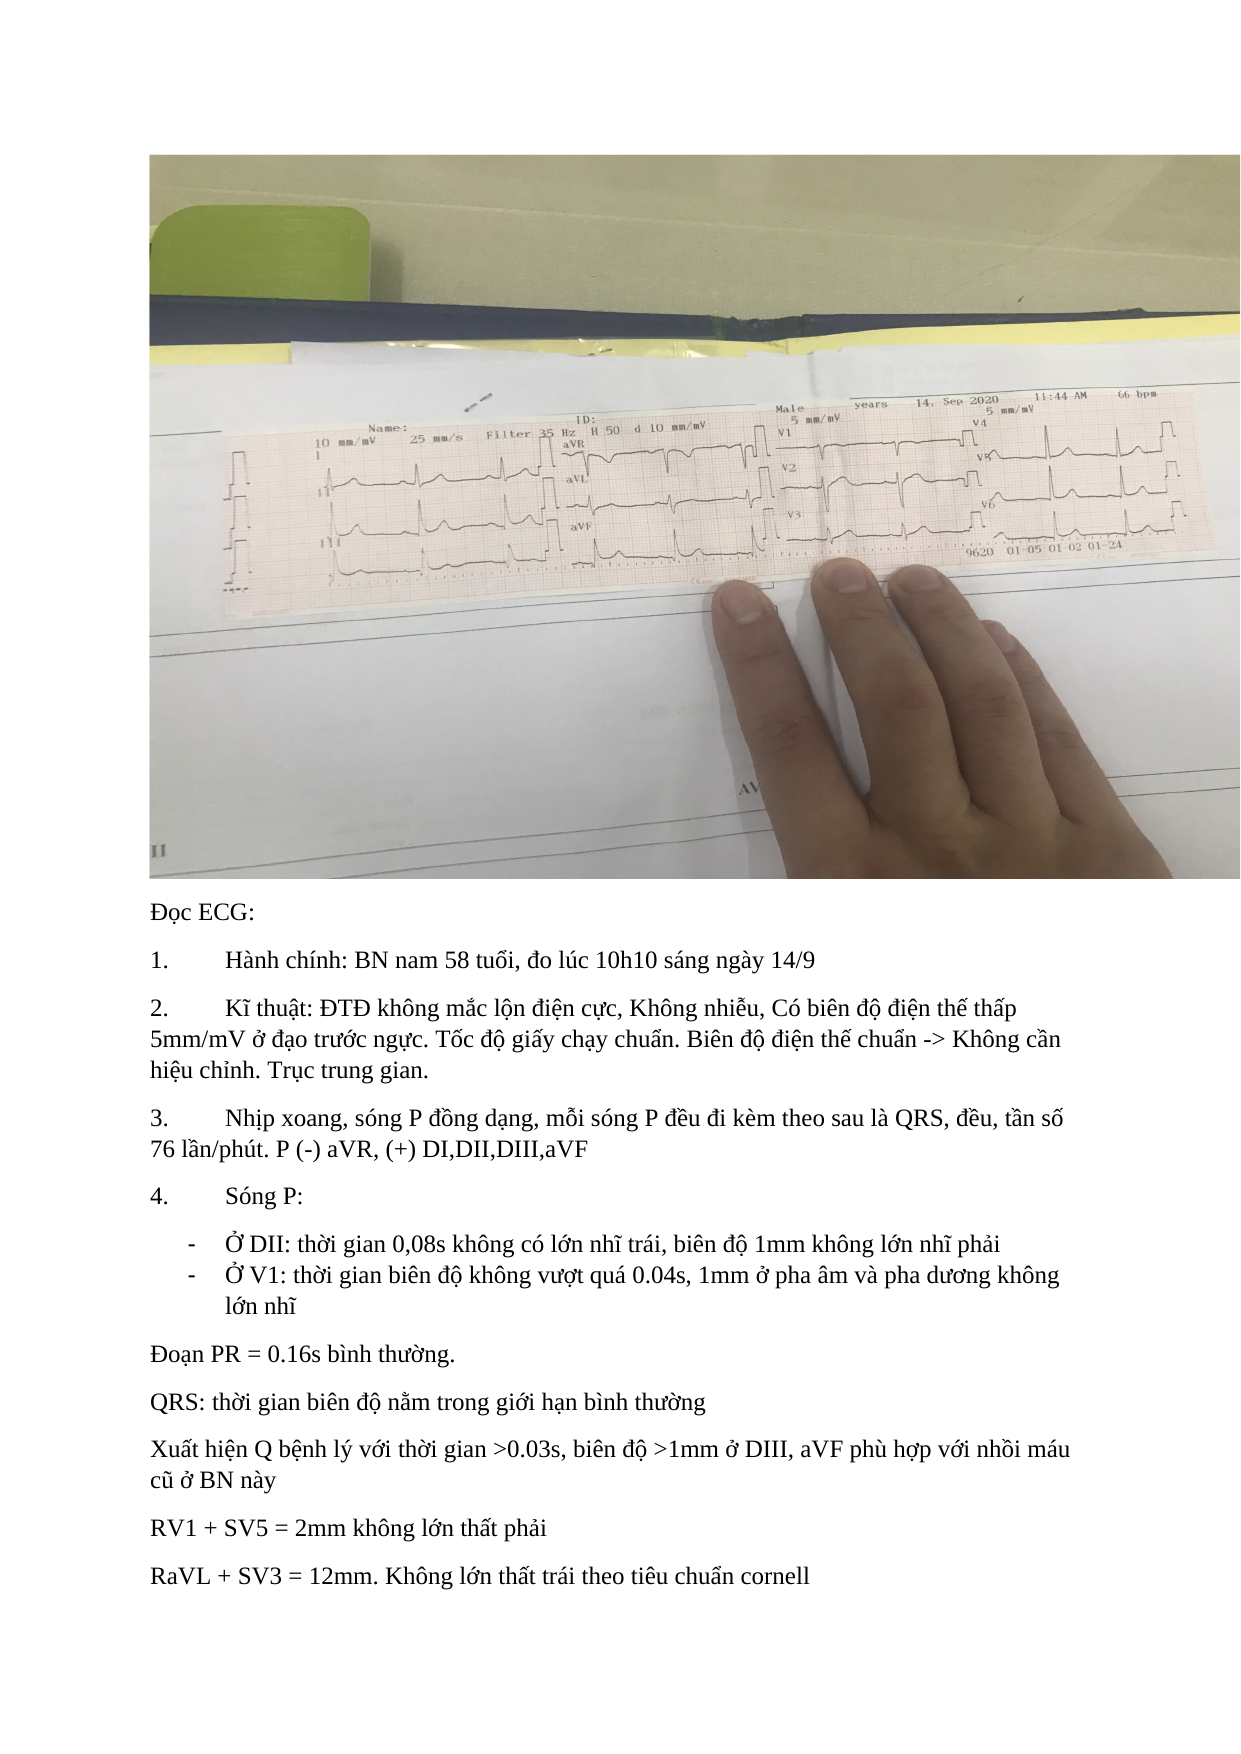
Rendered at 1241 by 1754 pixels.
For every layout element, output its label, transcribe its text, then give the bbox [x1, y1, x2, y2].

text RV1 + SV5 = 2mm không lớn thất phải [150, 1513, 1090, 1542]
text 3. Nhịp xoang, sóng P đồng dạng, mỗi sóng P đều đi kèm theo sau là QRS, đều, tần số 76 lần/phút. P (-) aVR, (+) DI,DII,DIII,aVF [150, 1103, 1090, 1162]
text 2. Kĩ thuật: ĐTĐ không mắc lộn điện cực, Không nhiễu, Có biên độ điện thế thấp 5mm/mV ở đạo trước ngực. Tốc độ giấy chạy chuẩn. Biên độ điện thế chuẩn -> Không cần hiệu chỉnh. Trục trung gian. [150, 993, 1090, 1084]
text 1. Hành chính: BN nam 58 tuổi, đo lúc 10h10 sáng ngày 14/9 [150, 945, 1090, 974]
list Ở V1: thời gian biên độ không vượt quá 0.04s, 1mm ở pha âm và pha dương không lớn nhĩ [187, 1260, 1090, 1320]
text QRS: thời gian biên độ nằm trong giới hạn bình thường [150, 1387, 1090, 1416]
text RaVL + SV3 = 12mm. Không lớn thất trái theo tiêu chuẩn cornell [150, 1561, 1090, 1590]
text 4. Sóng P: [150, 1181, 1090, 1210]
text Đoạn PR = 0.16s bình thường. [150, 1339, 1090, 1368]
text Xuất hiện Q bệnh lý với thời gian >0.03s, biên độ >1mm ở DIII, aVF phù hợp với nhồi máu cũ ở BN này [150, 1434, 1090, 1494]
text Đọc ECG: [150, 897, 1090, 926]
picture [151, 155, 1241, 879]
list Ở DII: thời gian 0,08s không có lớn nhĩ trái, biên độ 1mm không lớn nhĩ phải [187, 1229, 1090, 1258]
